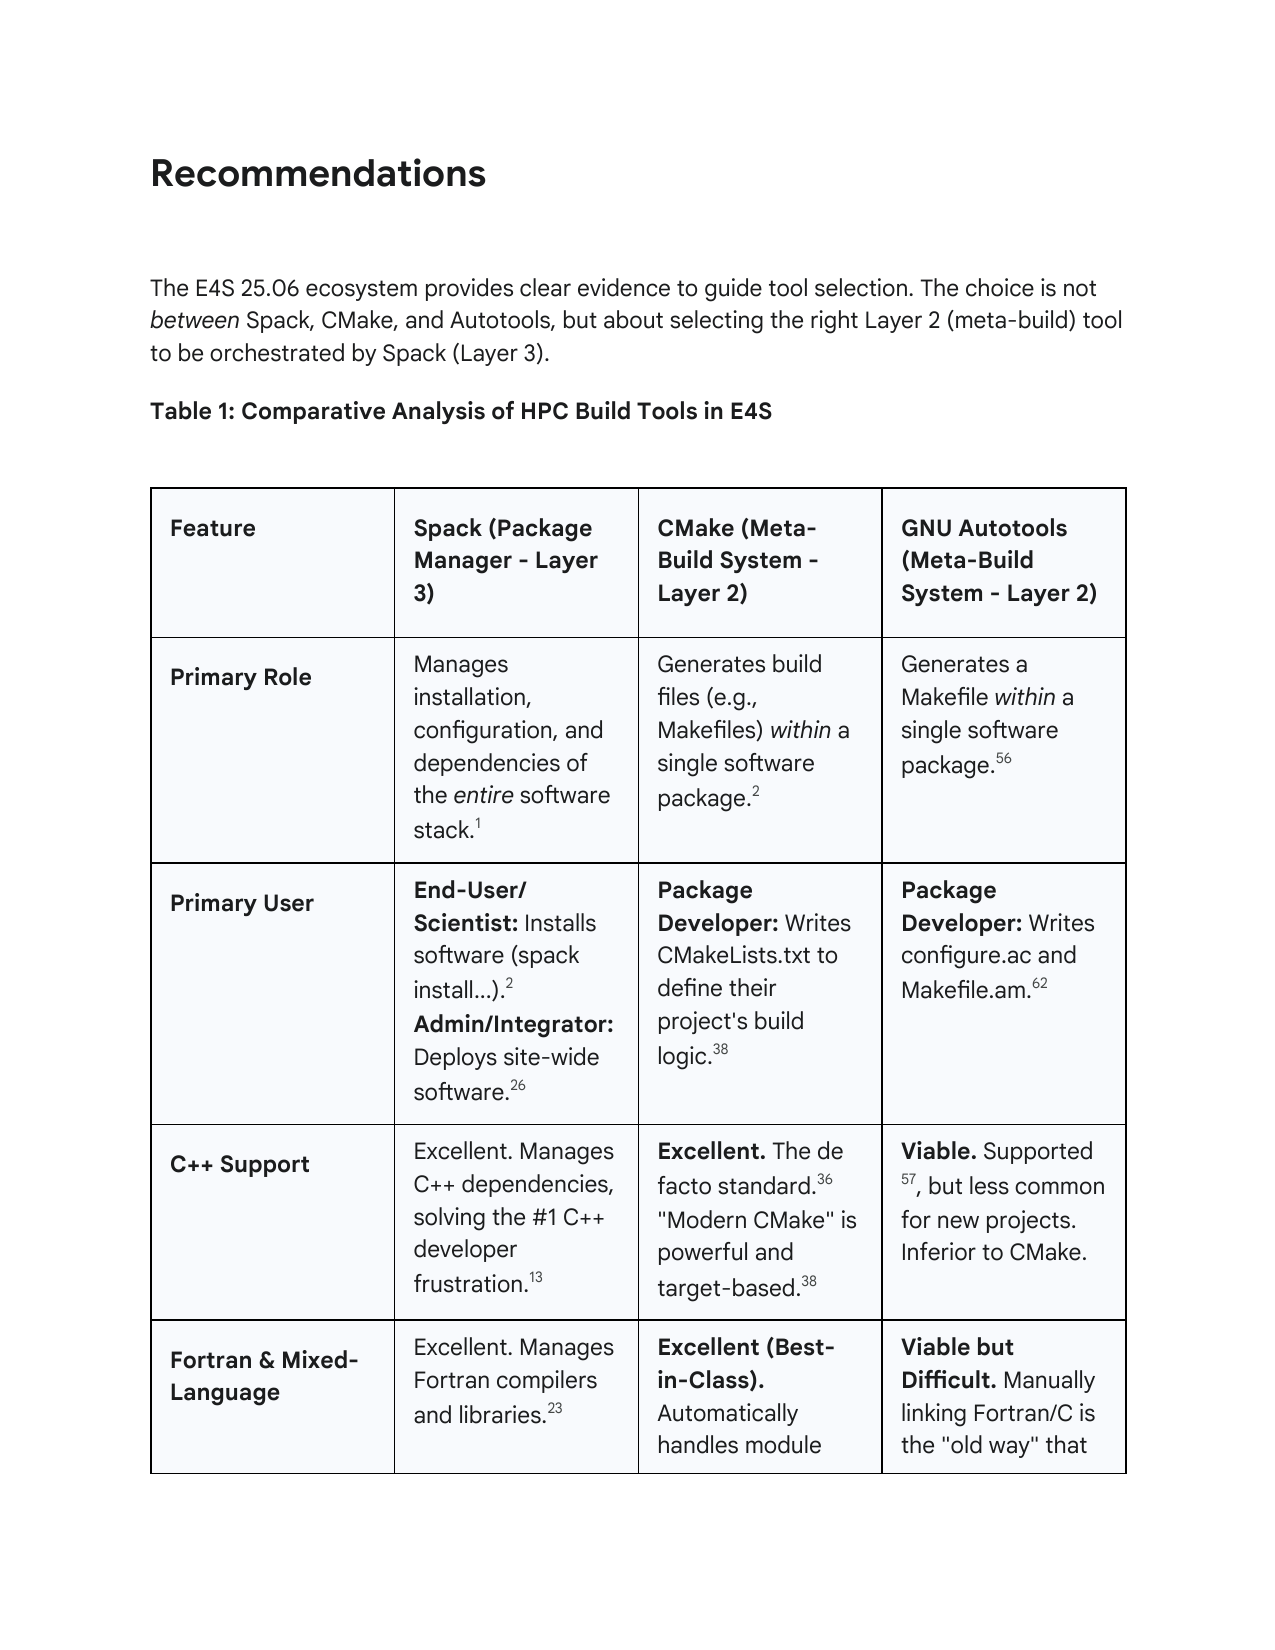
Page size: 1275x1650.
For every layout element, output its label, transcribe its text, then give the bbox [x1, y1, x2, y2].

table_cell Package Developer: Writes CMakeLists.txt to define their project's build logic.38 [639, 864, 881, 1123]
table_header Spack (Package Manager - Layer 3) [395, 489, 638, 637]
table_cell Primary User [152, 864, 394, 1123]
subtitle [150, 150, 1125, 197]
table_cell Generates build files (e.g., Makefiles) within a single software package.2 [639, 638, 881, 862]
table_cell Generates a Makefile within a single software package.56 [883, 638, 1125, 862]
table_header Feature [152, 489, 394, 637]
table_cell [395, 1321, 638, 1473]
table_cell End-User/Scientist: Installs software (spack install...).2 Admin/Integrator: Deploys site-wide software.26 [395, 864, 638, 1123]
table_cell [639, 1321, 881, 1473]
table_cell Viable. Supported 57, but less common for new projects. Inferior to CMake. [883, 1125, 1125, 1319]
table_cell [152, 1321, 394, 1473]
table_cell Package Developer: Writes configure.ac and Makefile.am.62 [883, 864, 1125, 1123]
table_cell C++ Support [152, 1125, 394, 1319]
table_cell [883, 1321, 1125, 1473]
table_cell Manages installation, configuration, and dependencies of the entire software stack.1 [395, 638, 638, 862]
table_cell Excellent. The de facto standard.36 "Modern CMake" is powerful and target-based.38 [639, 1125, 881, 1319]
text Table 1: Comparative Analysis of HPC Build Tools in E4S [150, 397, 1125, 426]
table_header CMake (Meta-Build System - Layer 2) [639, 489, 881, 637]
text The E4S 25.06 ecosystem provides clear evidence to guide tool selection. The choice is not between Spack, CMake, and Autotools, but about selecting the right Layer 2 (meta-build) tool to be orchestrated by Spack (Layer 3). [150, 274, 1125, 368]
table_cell Excellent. Manages C++ dependencies, solving the #1 C++ developer frustration.13 [395, 1125, 638, 1319]
table_cell Primary Role [152, 638, 394, 862]
table_header GNU Autotools (Meta-Build System - Layer 2) [883, 489, 1125, 637]
